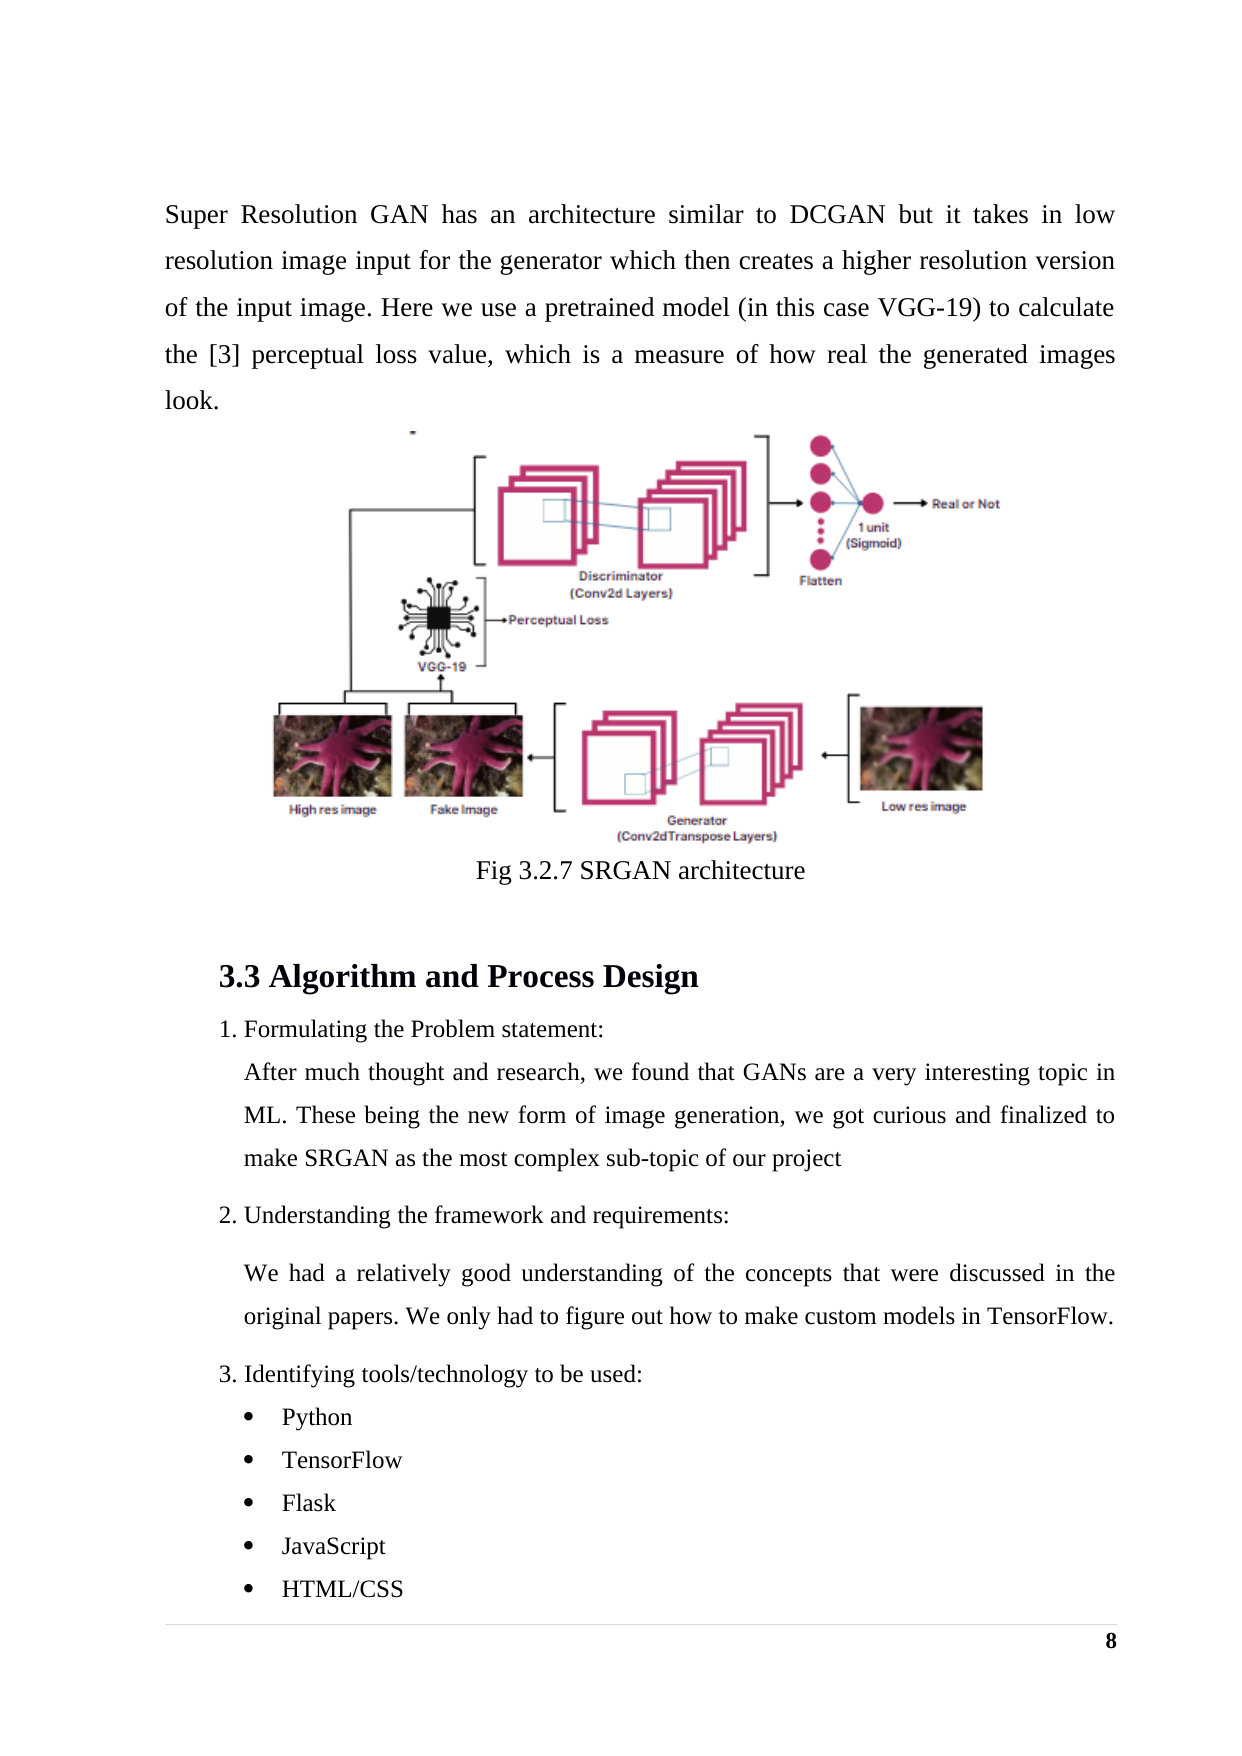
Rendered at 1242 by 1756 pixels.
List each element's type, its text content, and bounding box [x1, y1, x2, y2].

list Flask [244, 1488, 1117, 1517]
text We had a relatively good understanding of the concepts that were discussed in the original papers. We only had to figure out how to make custom models in TensorFlow. [244, 1258, 1117, 1330]
list After much thought and research, we found that GANs are a very interesting topic in ML. These being the new form of image generation, we got curious and finalized to make SRGAN as the most complex sub-topic of our project [244, 1057, 1117, 1172]
list JavaScript [244, 1531, 1117, 1560]
picture [269, 431, 1012, 855]
list Identifying tools/technology to be used: [219, 1359, 1117, 1387]
text Fig 3.2.7 SRGAN architecture [164, 854, 1117, 885]
list Formulating the Problem statement: [219, 1014, 1117, 1042]
subtitle Algorithm and Process Design [218, 956, 1117, 994]
text Super Resolution GAN has an architecture similar to DCGAN but it takes in low resolution image input for the generator which then creates a higher resolution version of the input image. Here we use a pretrained model (in this case VGG-19) to calculate the [3] perceptual loss value, which is a measure of how real the generated images look. [164, 198, 1117, 416]
list Understanding the framework and requirements: [219, 1201, 1117, 1229]
list TensorFlow [244, 1445, 1117, 1474]
list Python [244, 1402, 1117, 1431]
list HTML/CSS [244, 1574, 1117, 1603]
